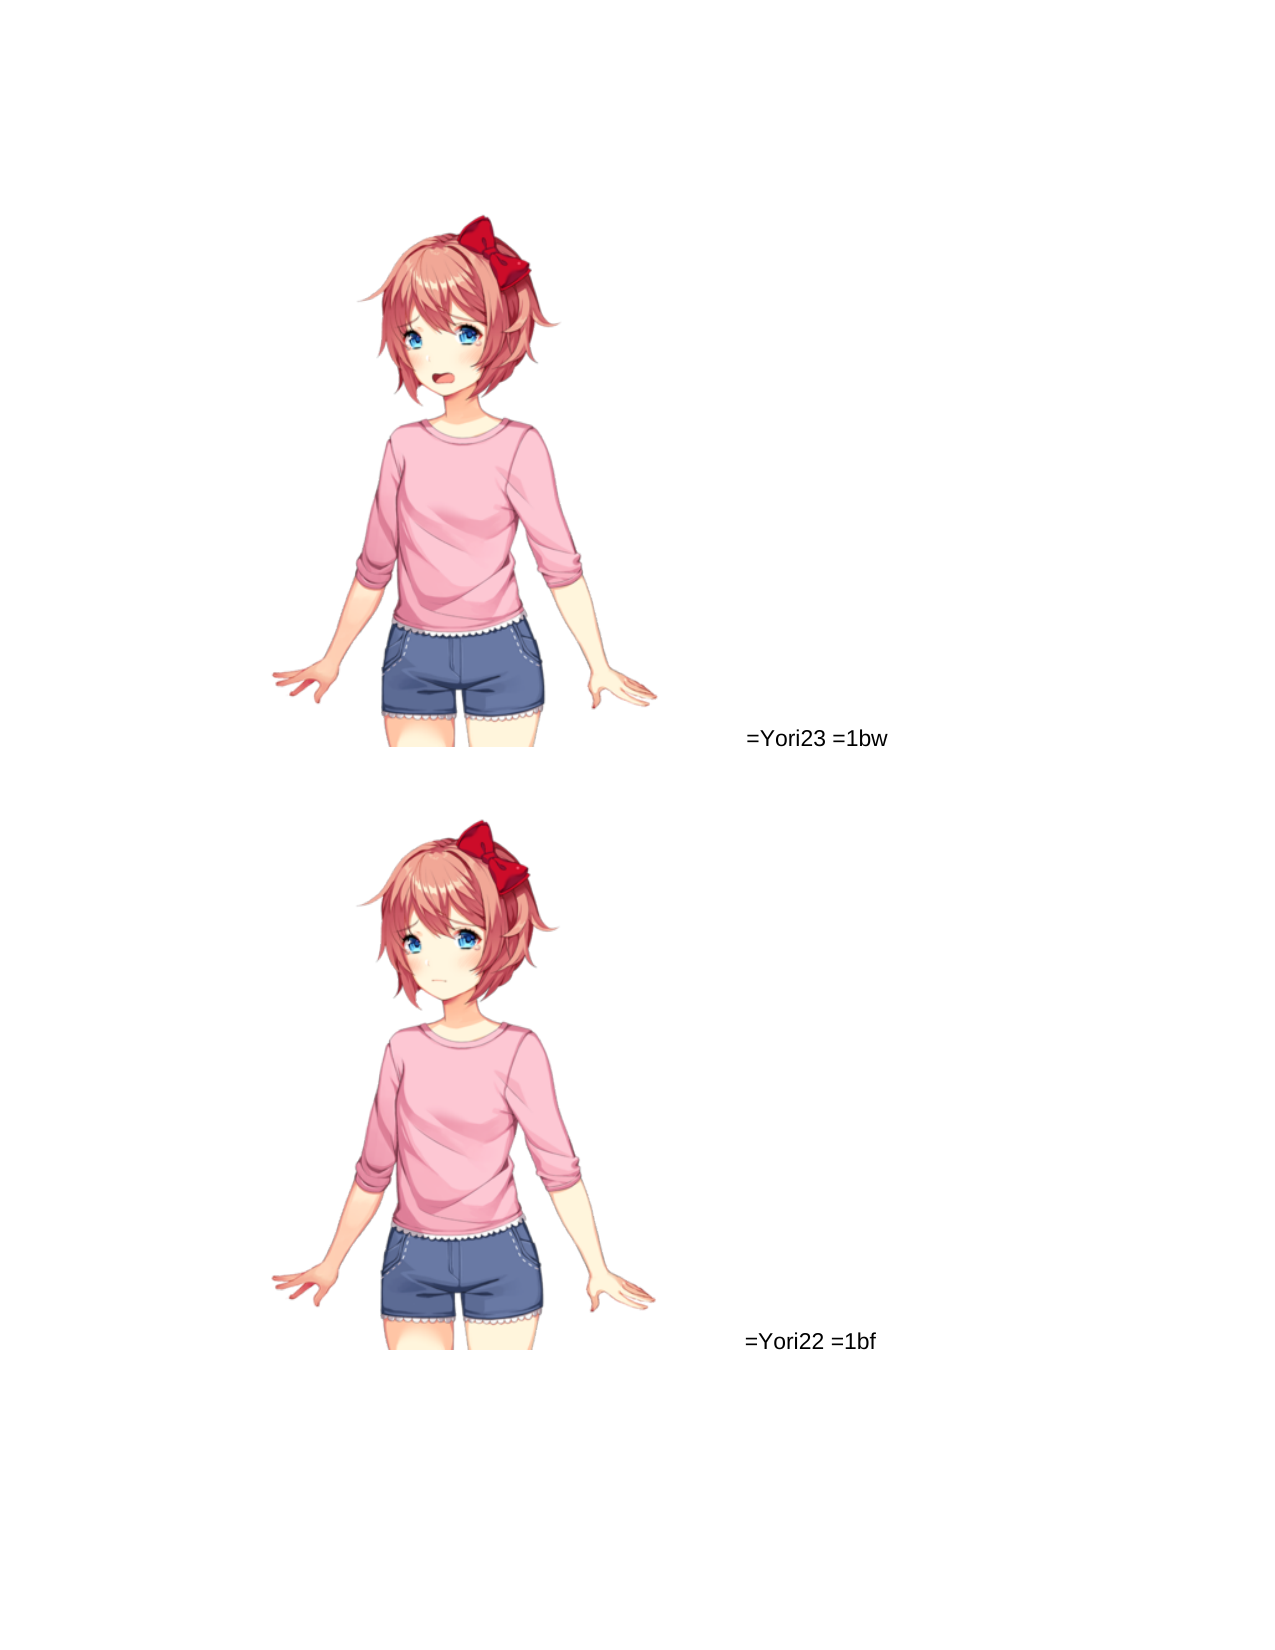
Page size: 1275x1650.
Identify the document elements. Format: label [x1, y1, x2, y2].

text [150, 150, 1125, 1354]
picture [150, 755, 745, 1350]
picture [150, 150, 747, 747]
